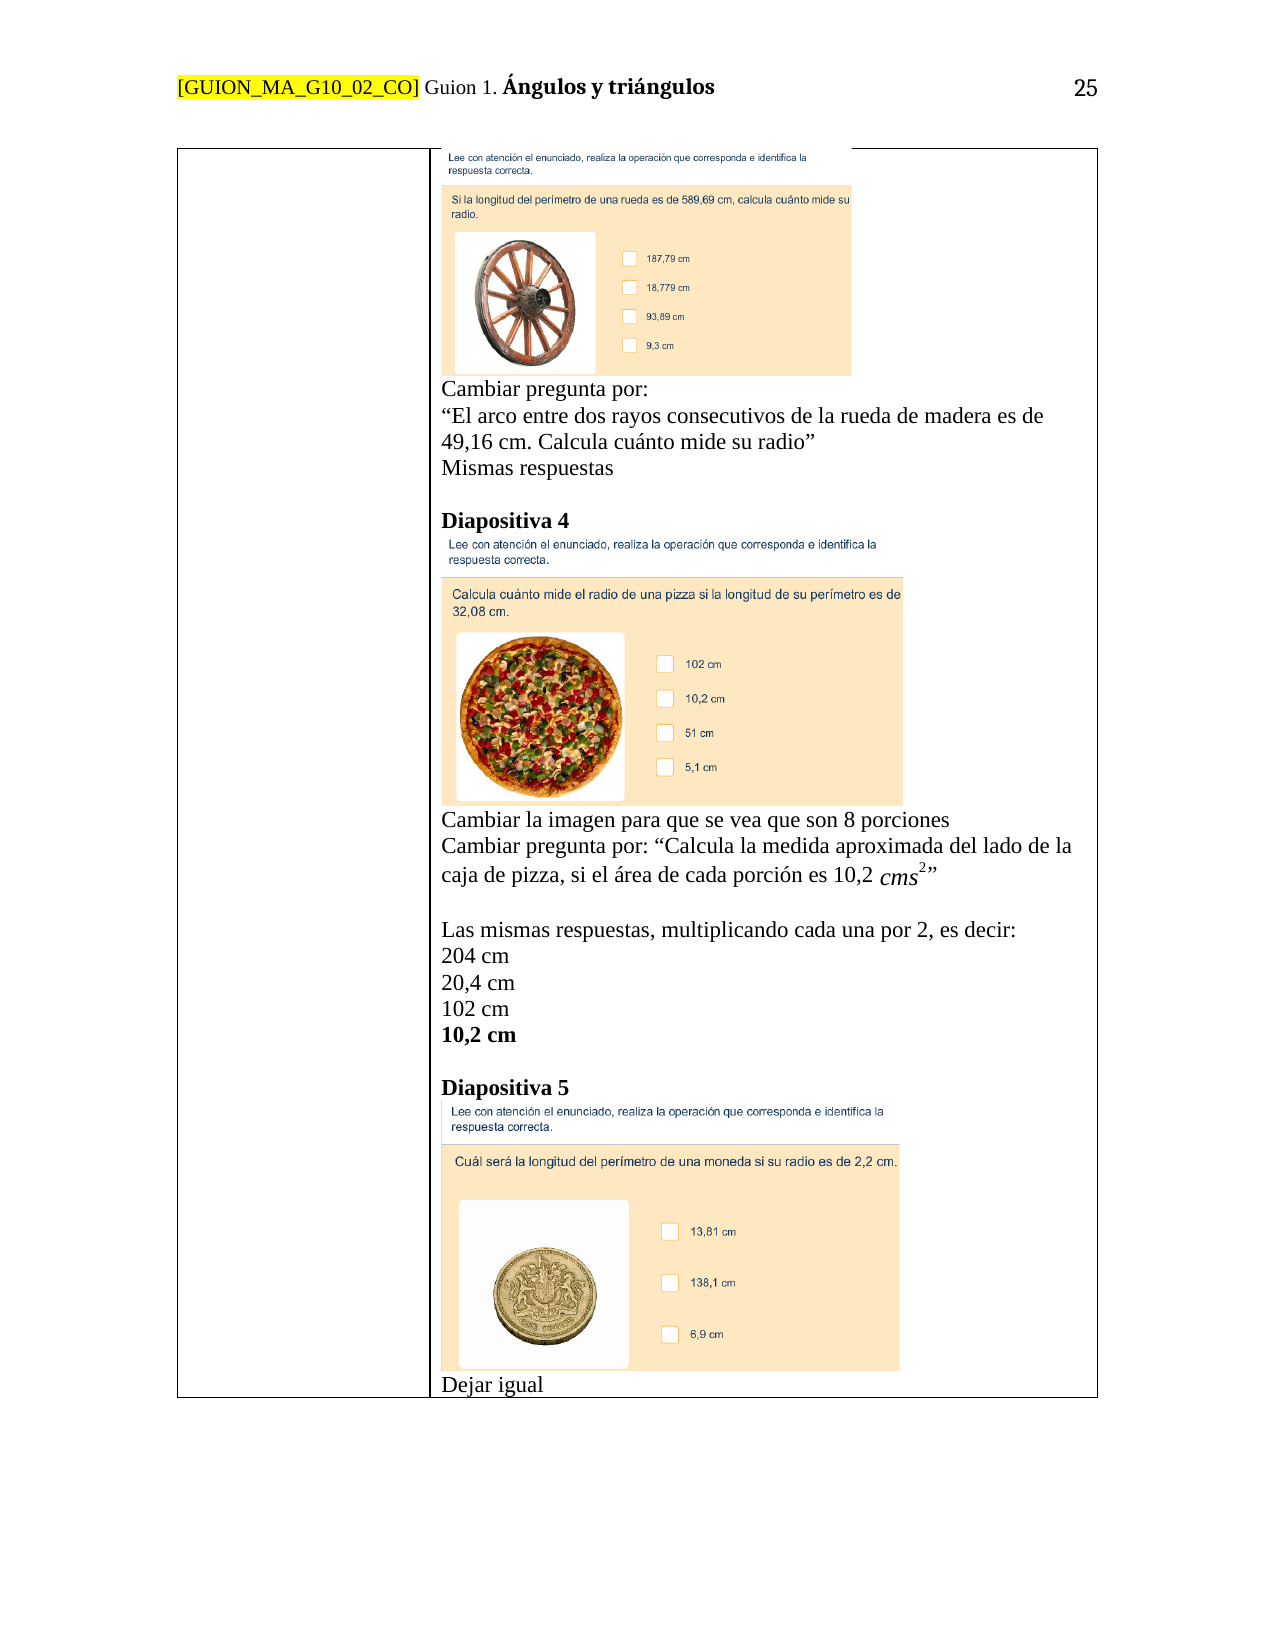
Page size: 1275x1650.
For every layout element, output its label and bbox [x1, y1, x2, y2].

table_cell [431, 149, 1097, 1397]
table_cell [178, 149, 429, 1397]
picture [441, 533, 904, 806]
picture [441, 148, 852, 376]
picture [441, 1100, 900, 1371]
